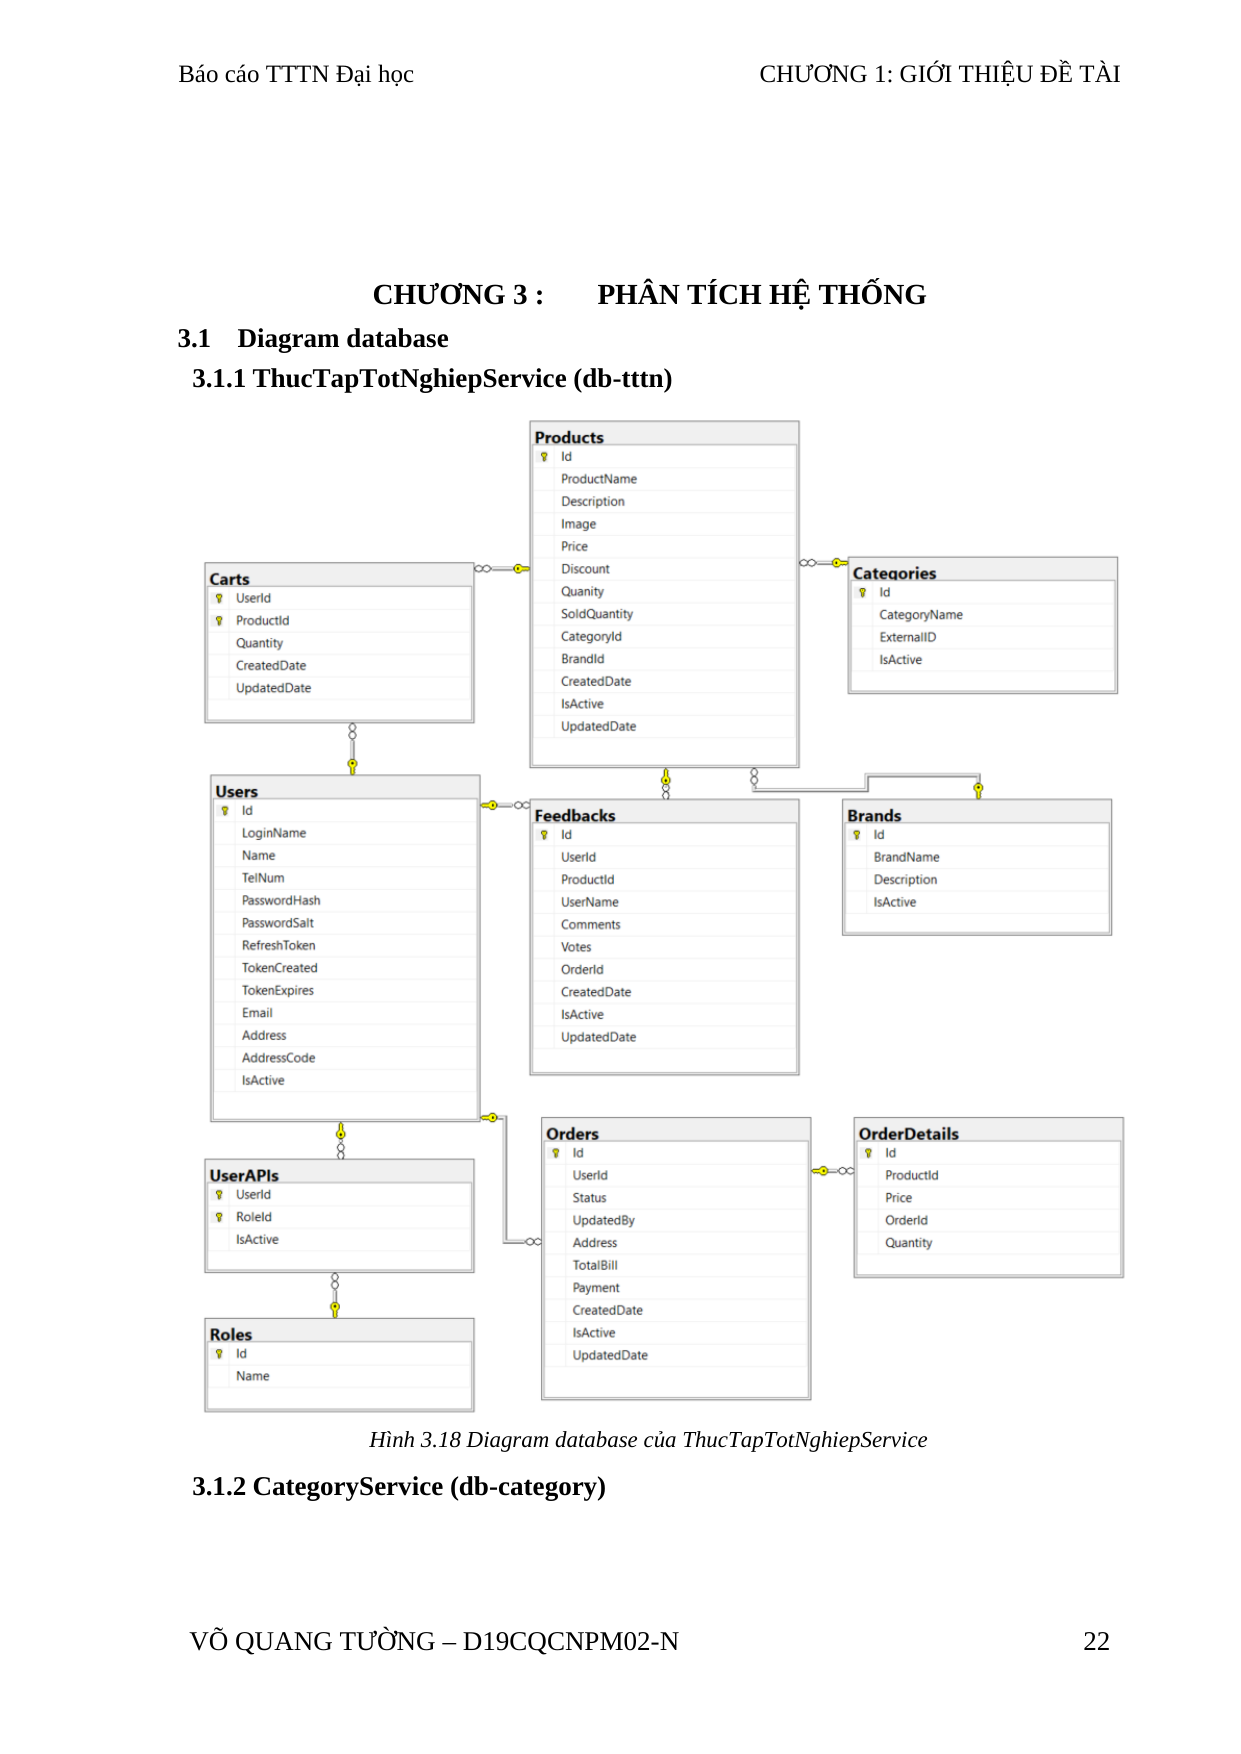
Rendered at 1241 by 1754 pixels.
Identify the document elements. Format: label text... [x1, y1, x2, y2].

subtitle CategoryService (db-category) [192, 1470, 1122, 1501]
picture [192, 410, 1137, 1421]
subtitle ThucTapTotNghiepService (db-tttn) [192, 362, 1122, 393]
subtitle PHÂN TÍCH HỆ THỐNG [177, 277, 1122, 311]
subtitle Diagram database [177, 322, 1122, 353]
